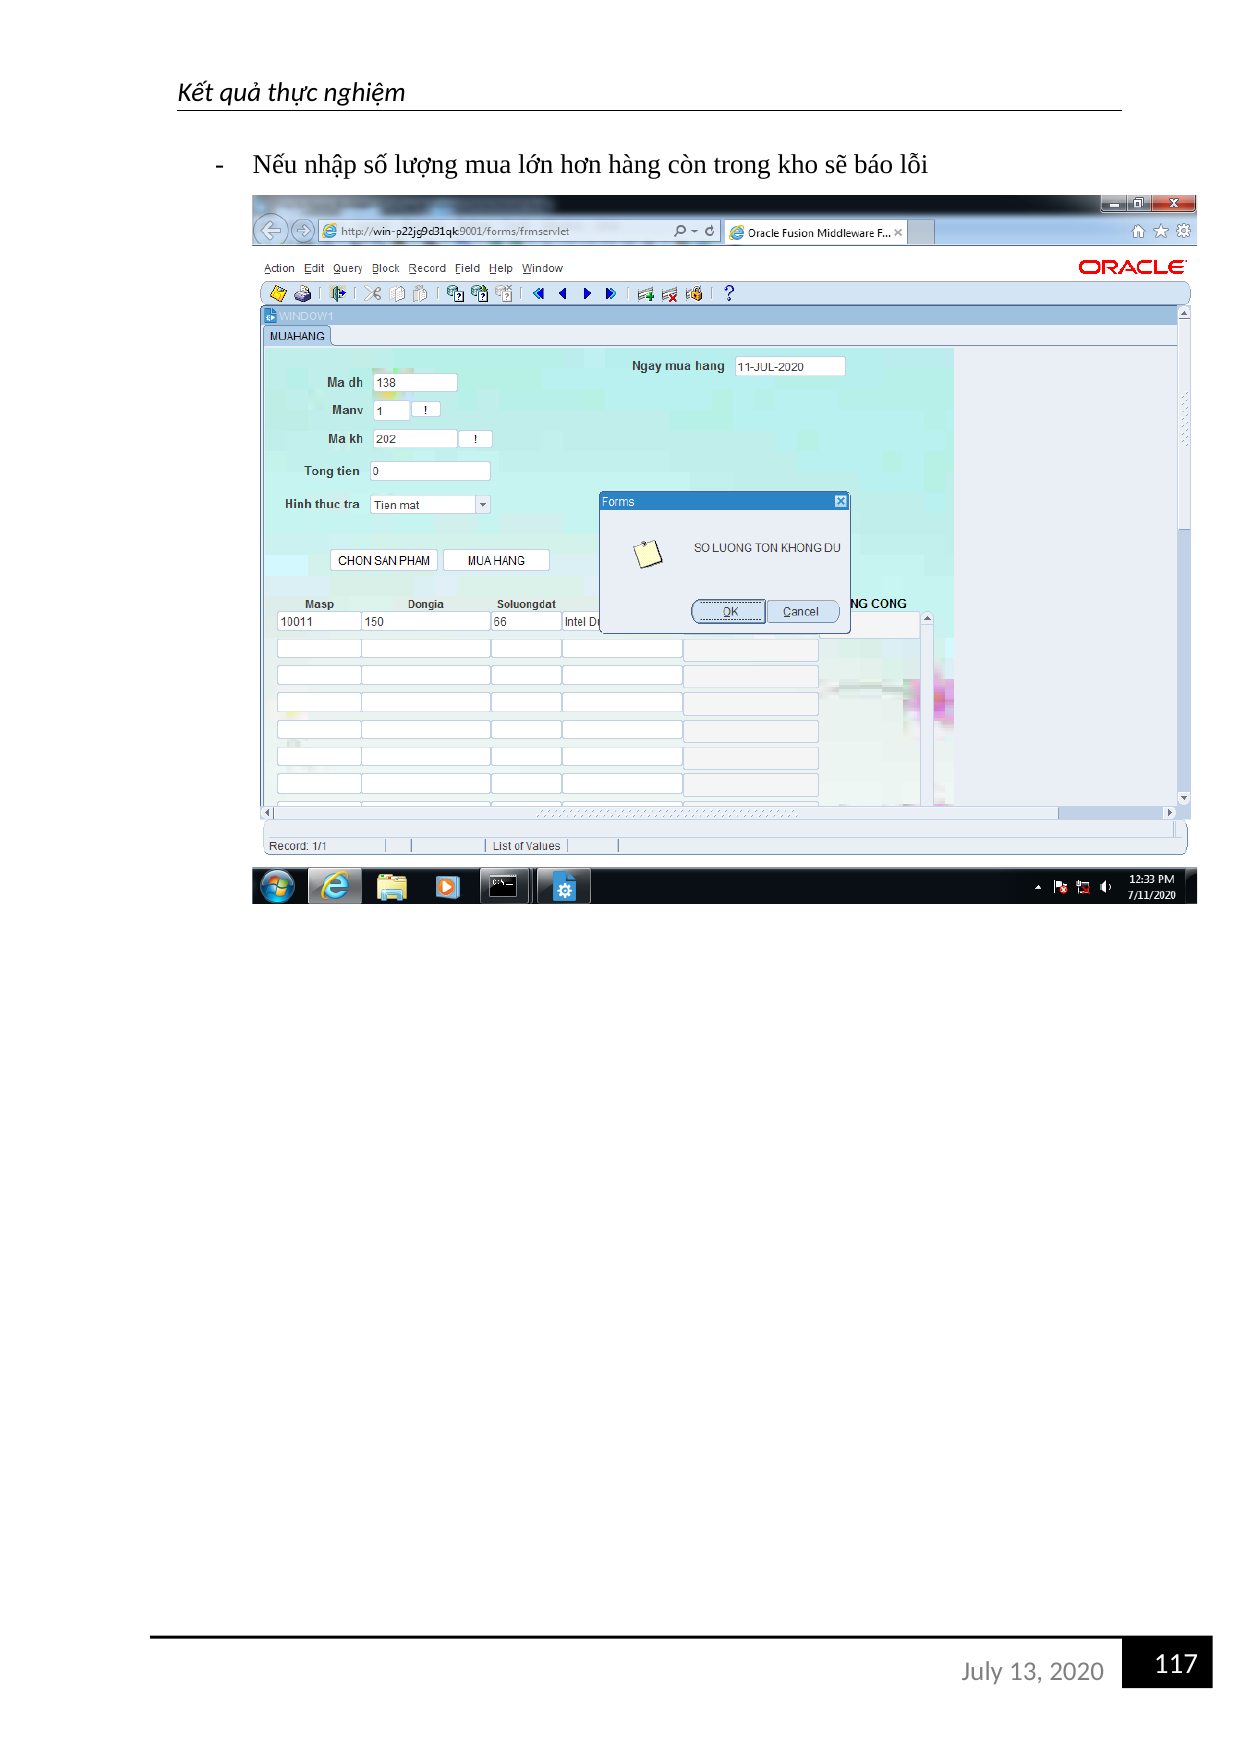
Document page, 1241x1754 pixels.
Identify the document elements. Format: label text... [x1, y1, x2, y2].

picture [252, 195, 1198, 904]
